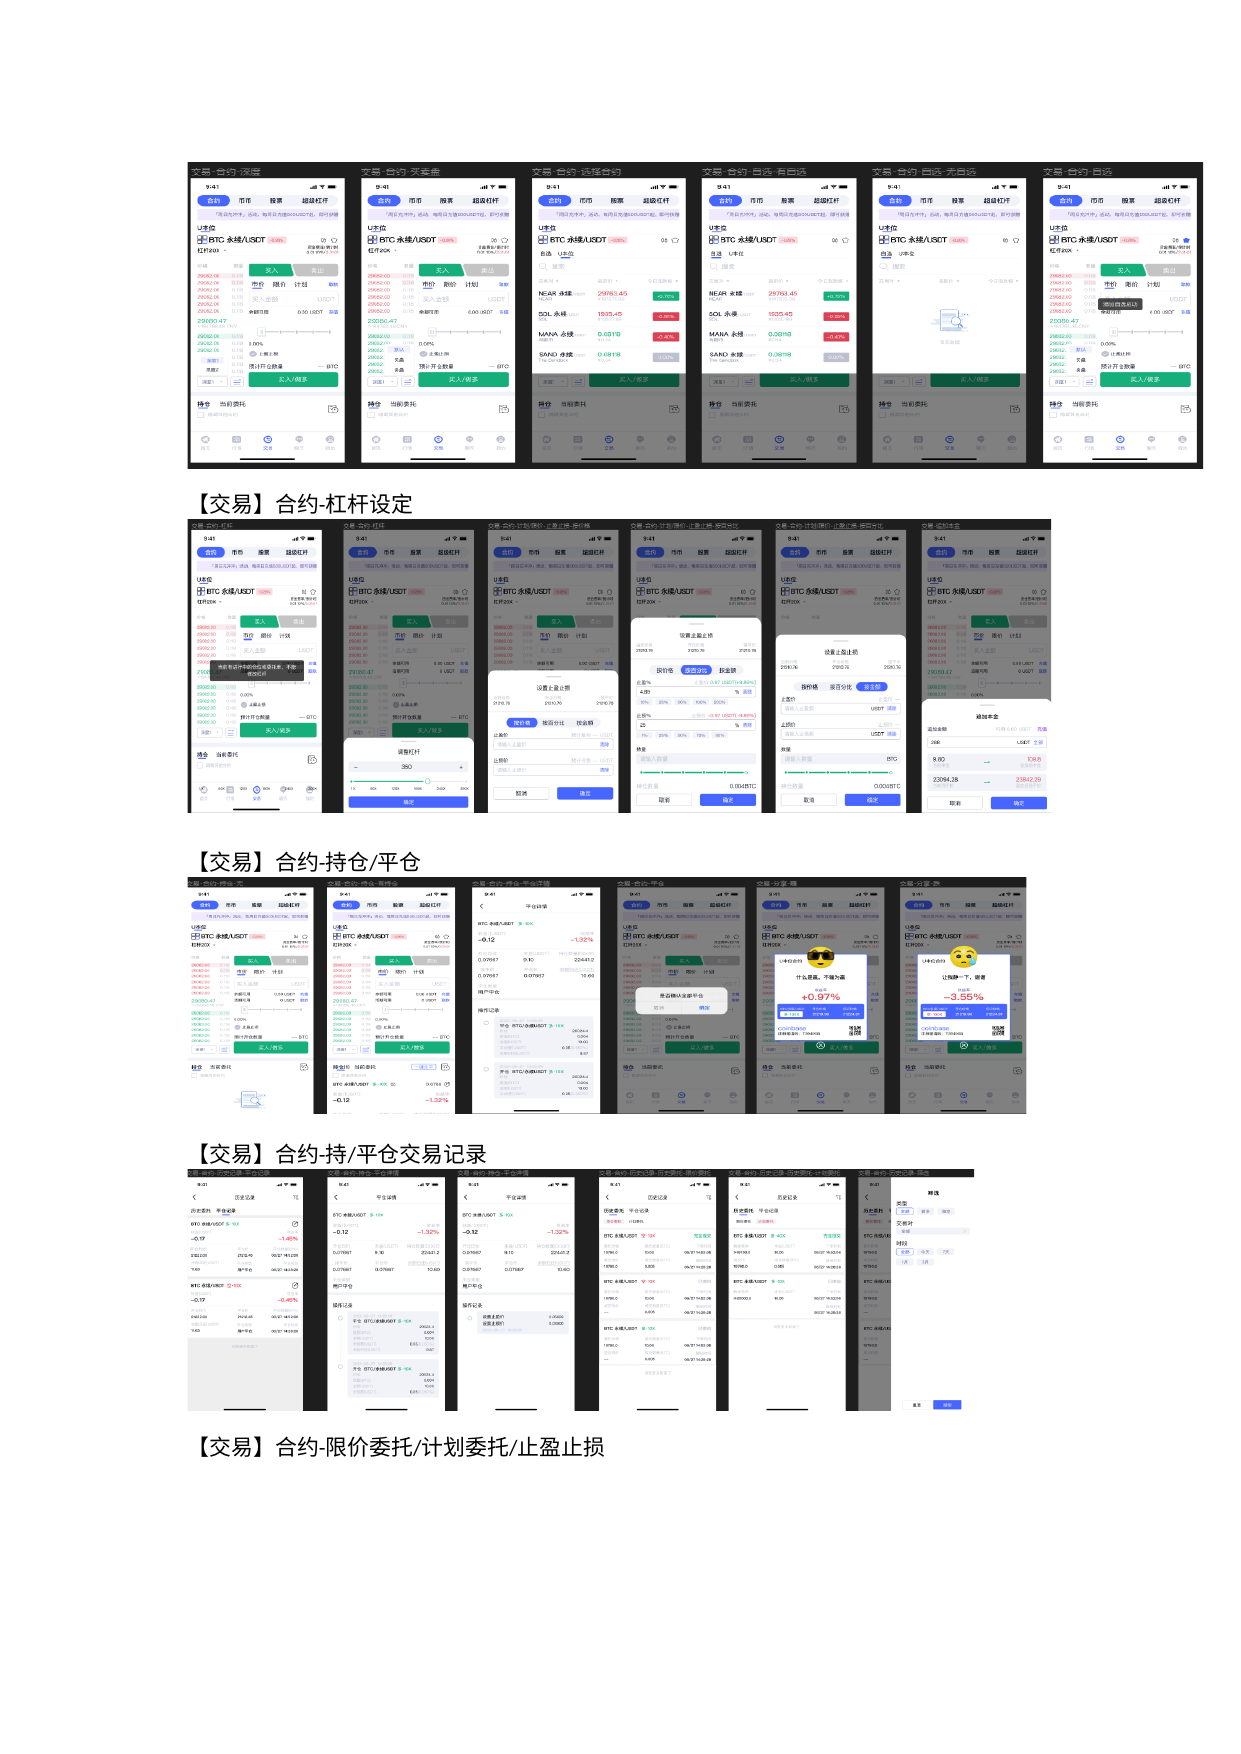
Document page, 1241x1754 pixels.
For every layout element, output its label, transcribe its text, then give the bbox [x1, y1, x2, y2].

text 【交易】合约-限价委托/计划委托/止盈止损 [187, 1429, 1053, 1462]
picture [187, 877, 1027, 1114]
text 【交易】合约-杠杆设定 [187, 487, 1053, 519]
text 【交易】合约-持/平仓交易记录 [187, 1137, 1053, 1169]
picture [187, 1169, 975, 1411]
picture [187, 519, 1052, 813]
picture [187, 162, 1204, 469]
